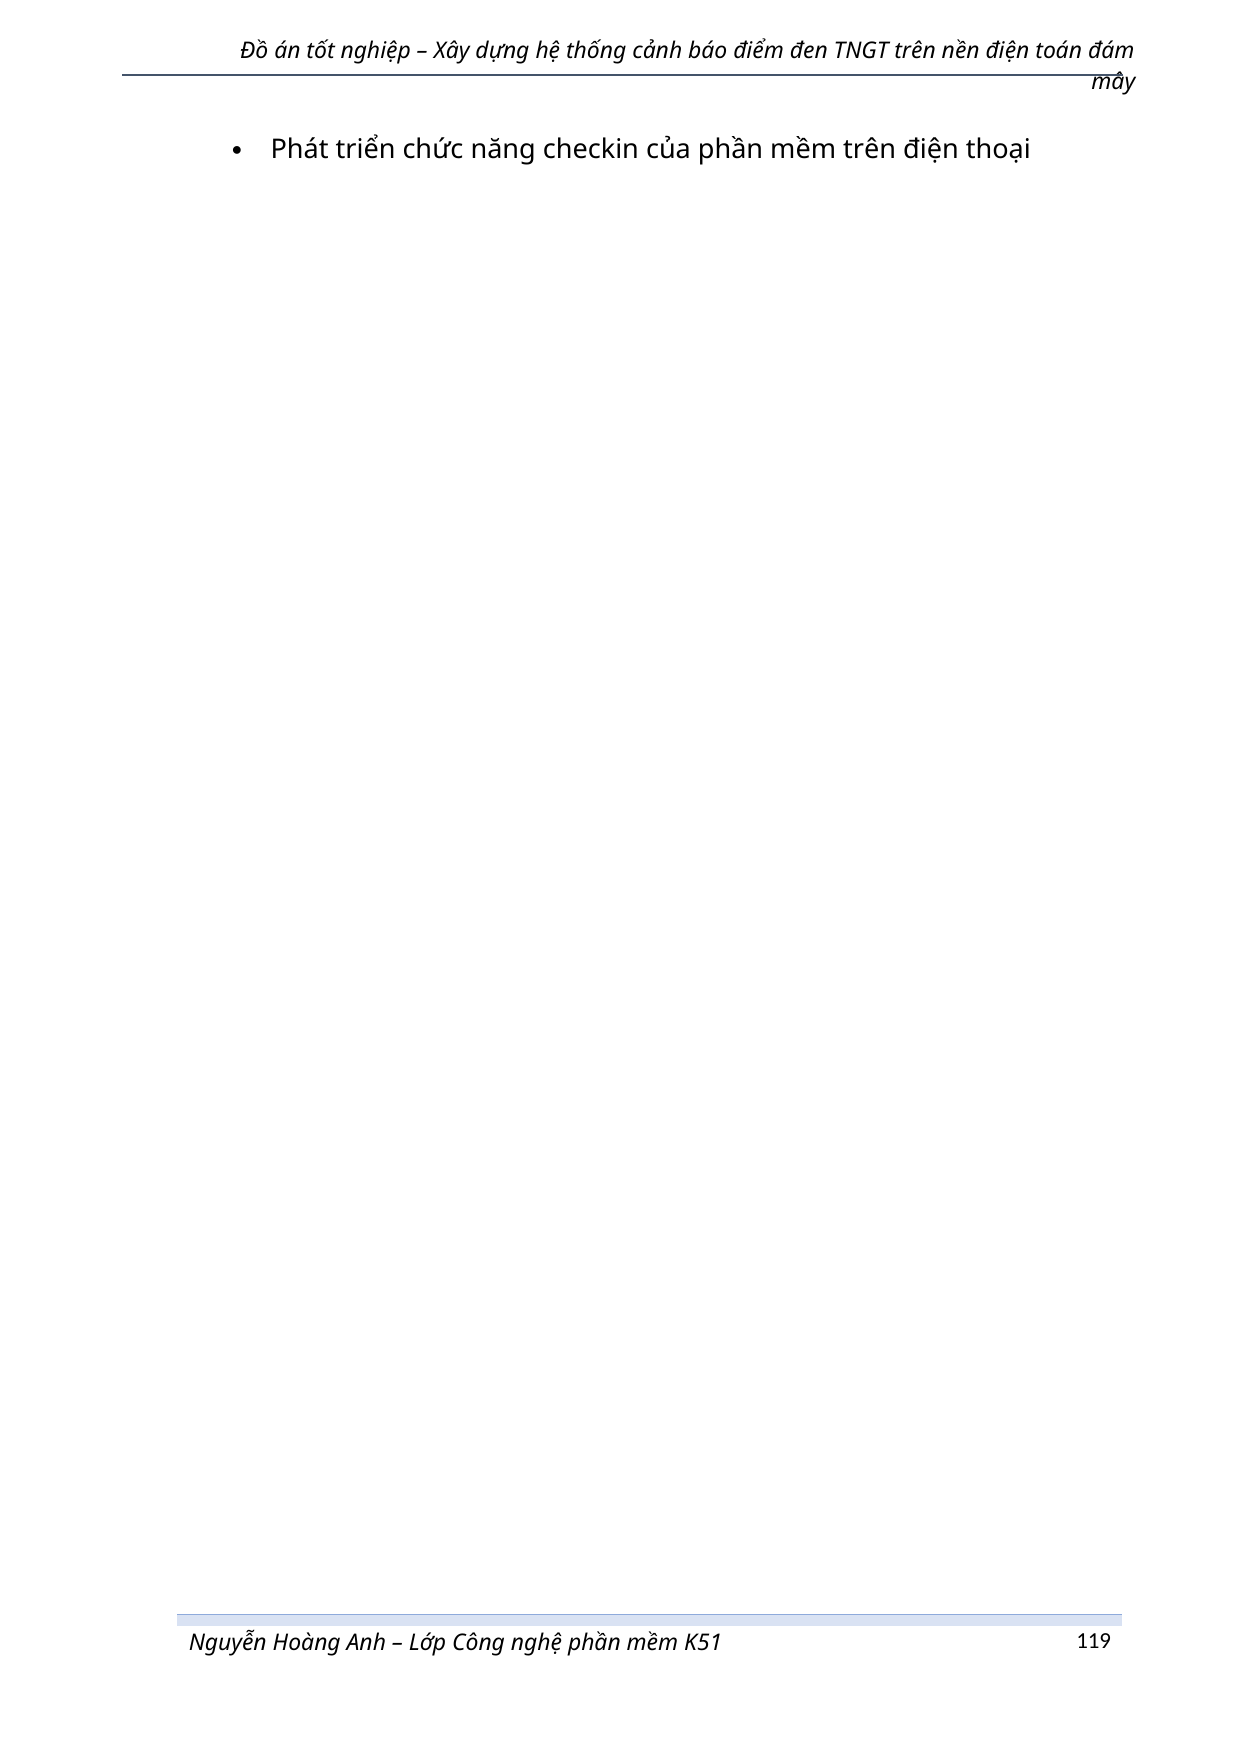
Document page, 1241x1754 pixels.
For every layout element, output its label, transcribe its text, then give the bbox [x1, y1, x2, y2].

list Phát triển chức năng checkin của phần mềm trên điện thoại [233, 130, 1122, 167]
